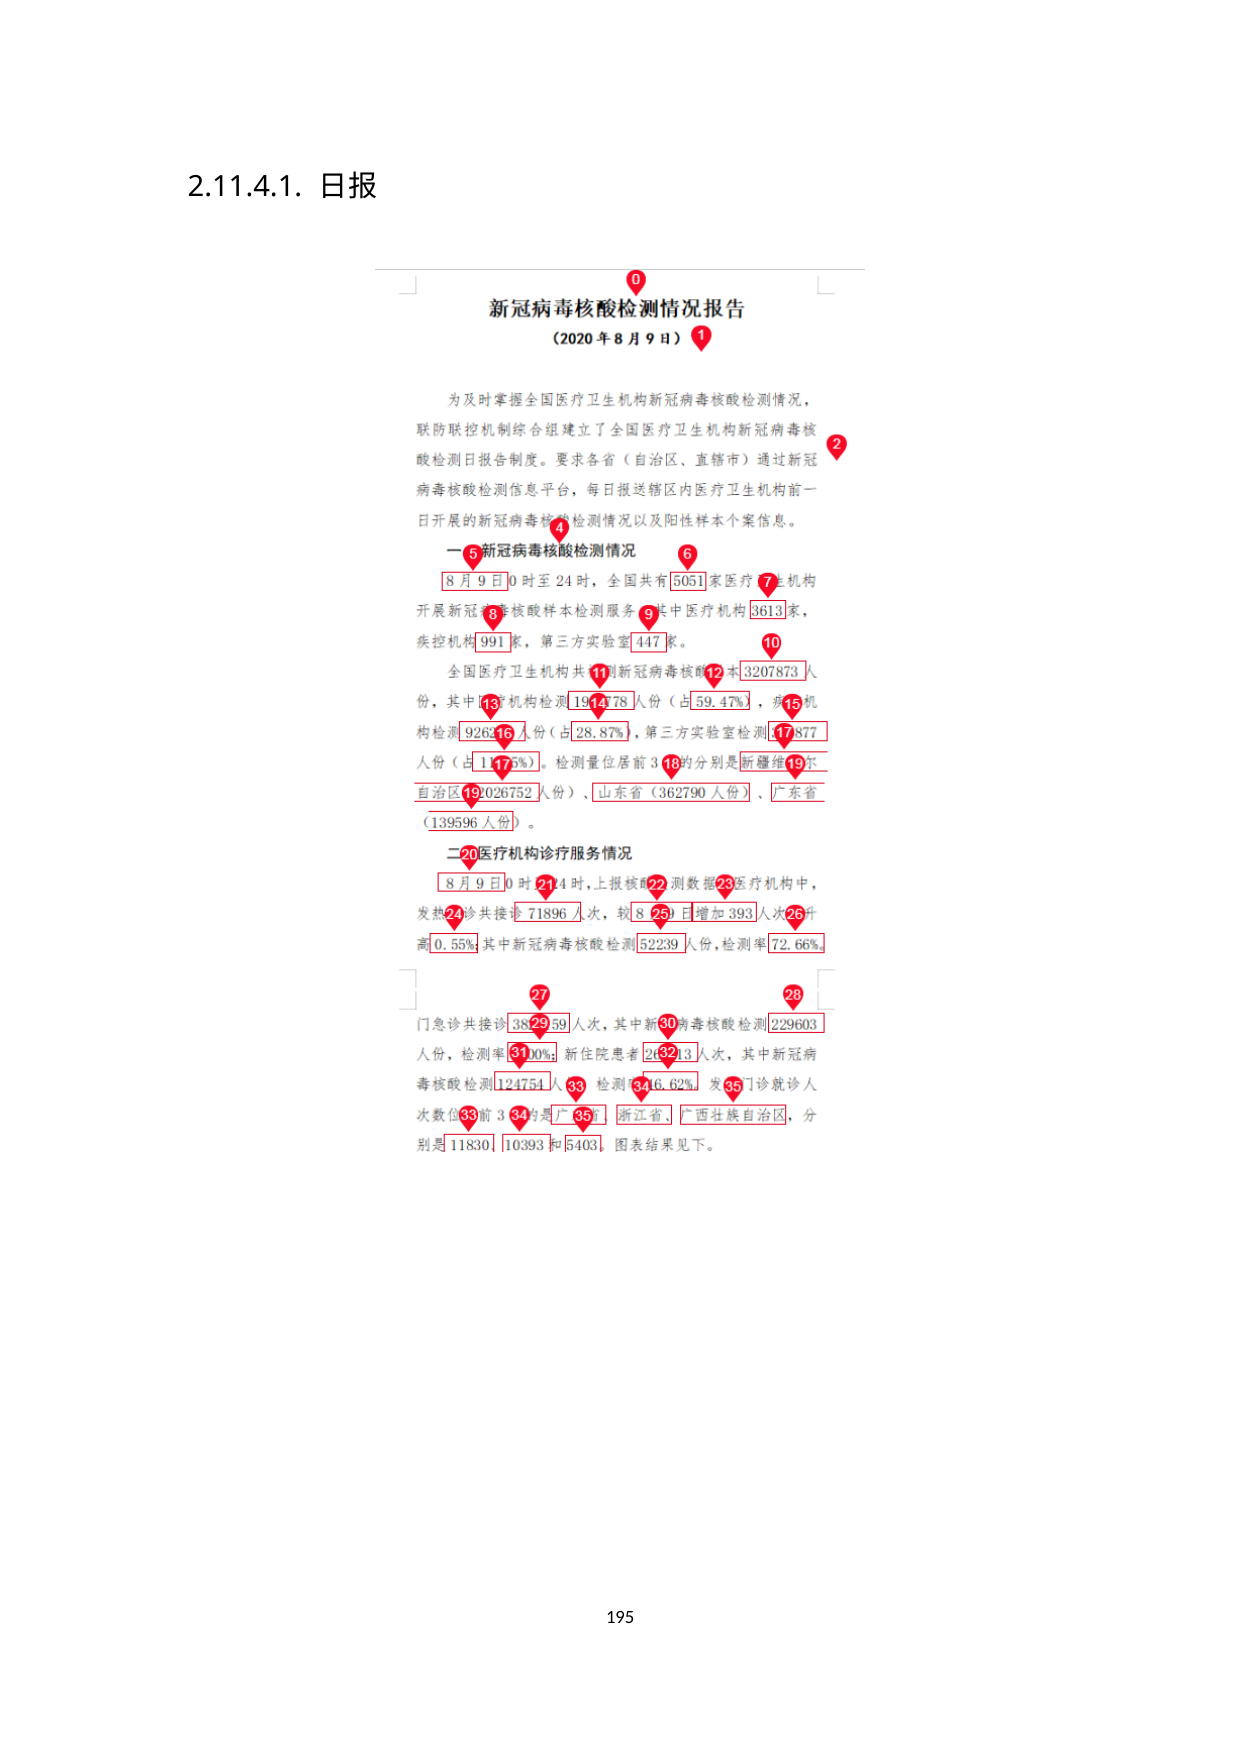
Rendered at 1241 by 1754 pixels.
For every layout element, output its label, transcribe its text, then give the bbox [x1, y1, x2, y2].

picture [375, 269, 865, 1152]
subtitle 日报 [187, 151, 1053, 216]
